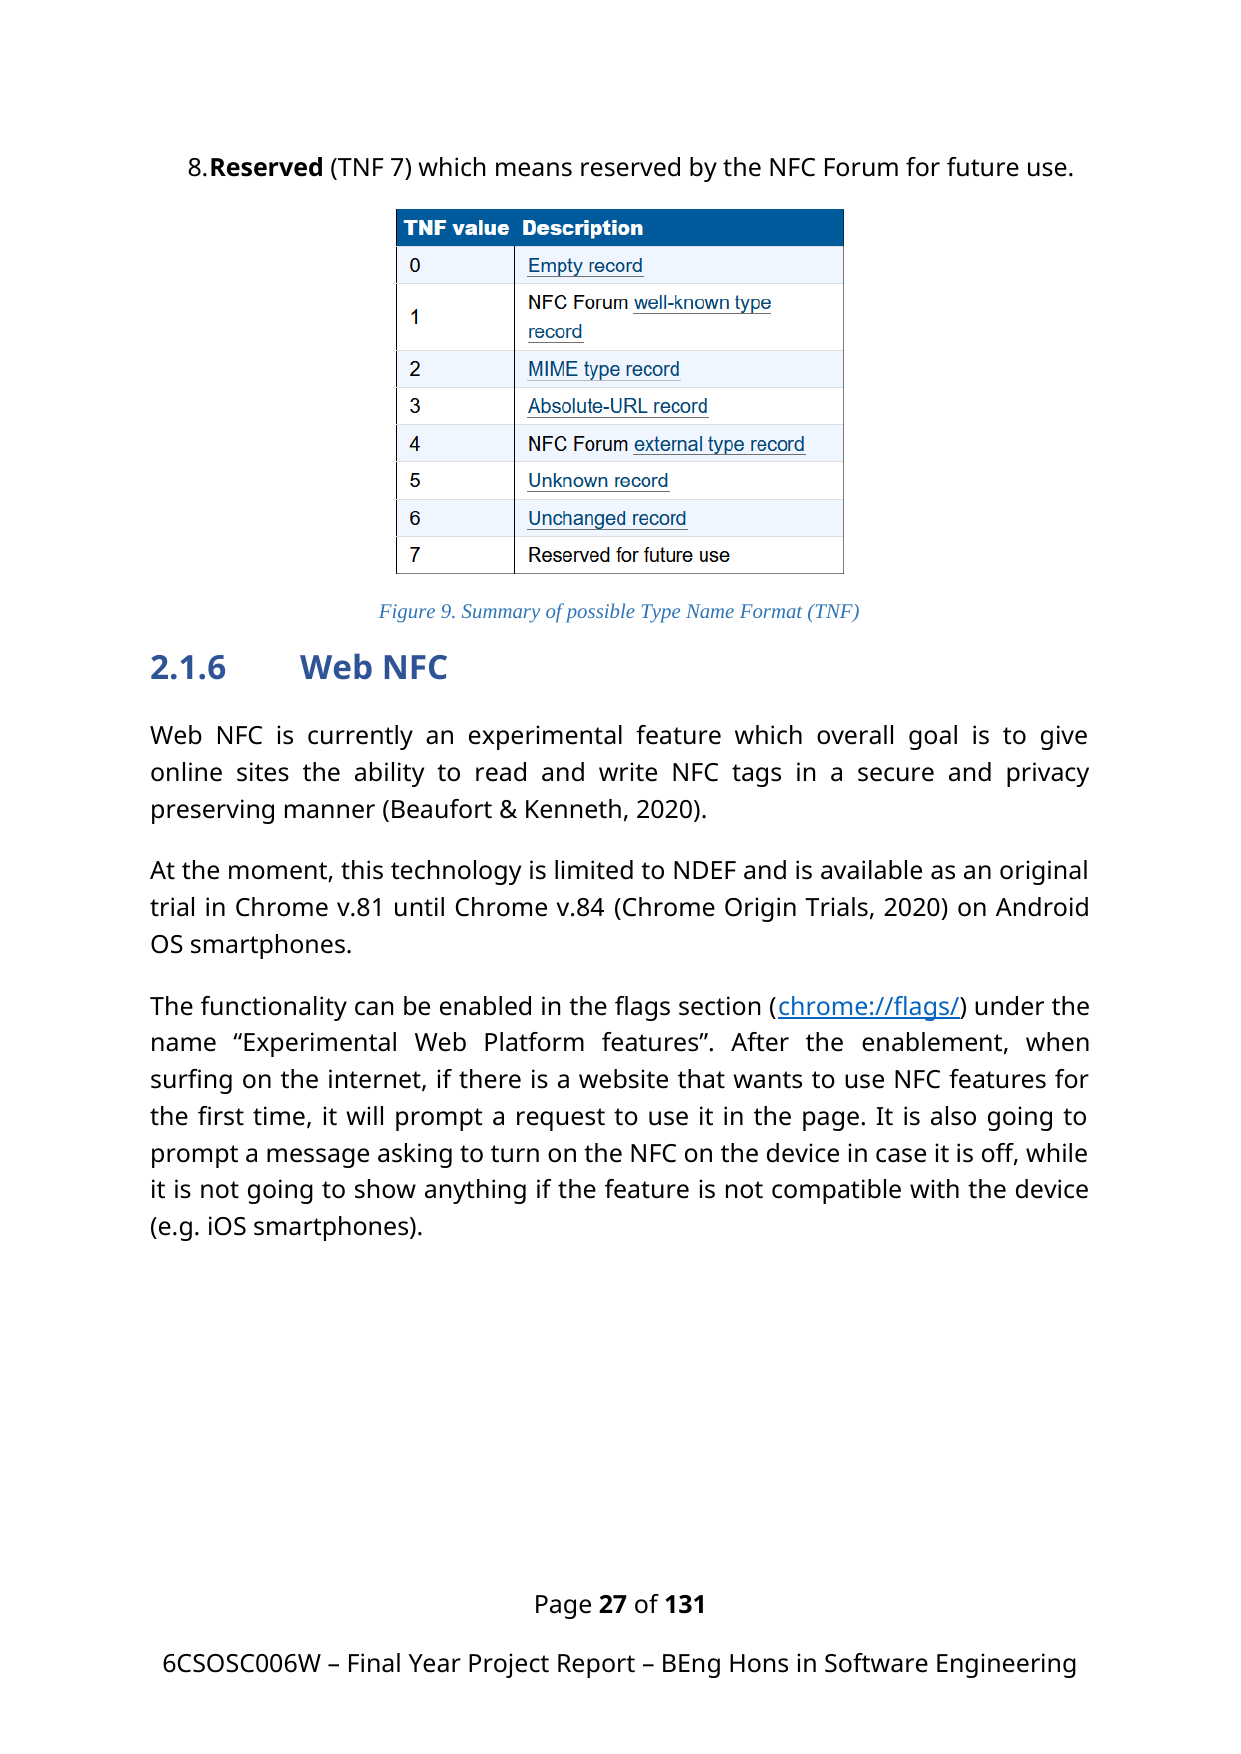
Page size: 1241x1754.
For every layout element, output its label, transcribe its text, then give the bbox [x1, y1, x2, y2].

list Reserved (TNF 7) which means reserved by the NFC Forum for future use. [187, 150, 1090, 184]
text At the moment, this technology is limited to NDEF and is available as an original trial in Chrome v.81 until Chrome v.84 on Android OS smartphones. [150, 853, 1090, 961]
text Web NFC is currently an experimental feature which overall goal is to give online sites the ability to read and write NFC tags in a secure and privacy preserving manner . [150, 718, 1090, 825]
subtitle Web NFC [150, 644, 1090, 689]
text The functionality can be enabled in the flags section (chrome://flags/) under the name “Experimental Web Platform features”. After the enablement, when surfing on the internet, if there is a website that wants to use NFC features for the first time, it will prompt a request to use it in the page. It is also going to prompt a message asking to turn on the NFC on the device in case it is off, while it is not going to show anything if the feature is not compatible with the device (e.g. iOS smartphones). [150, 988, 1090, 1243]
picture [396, 209, 844, 574]
